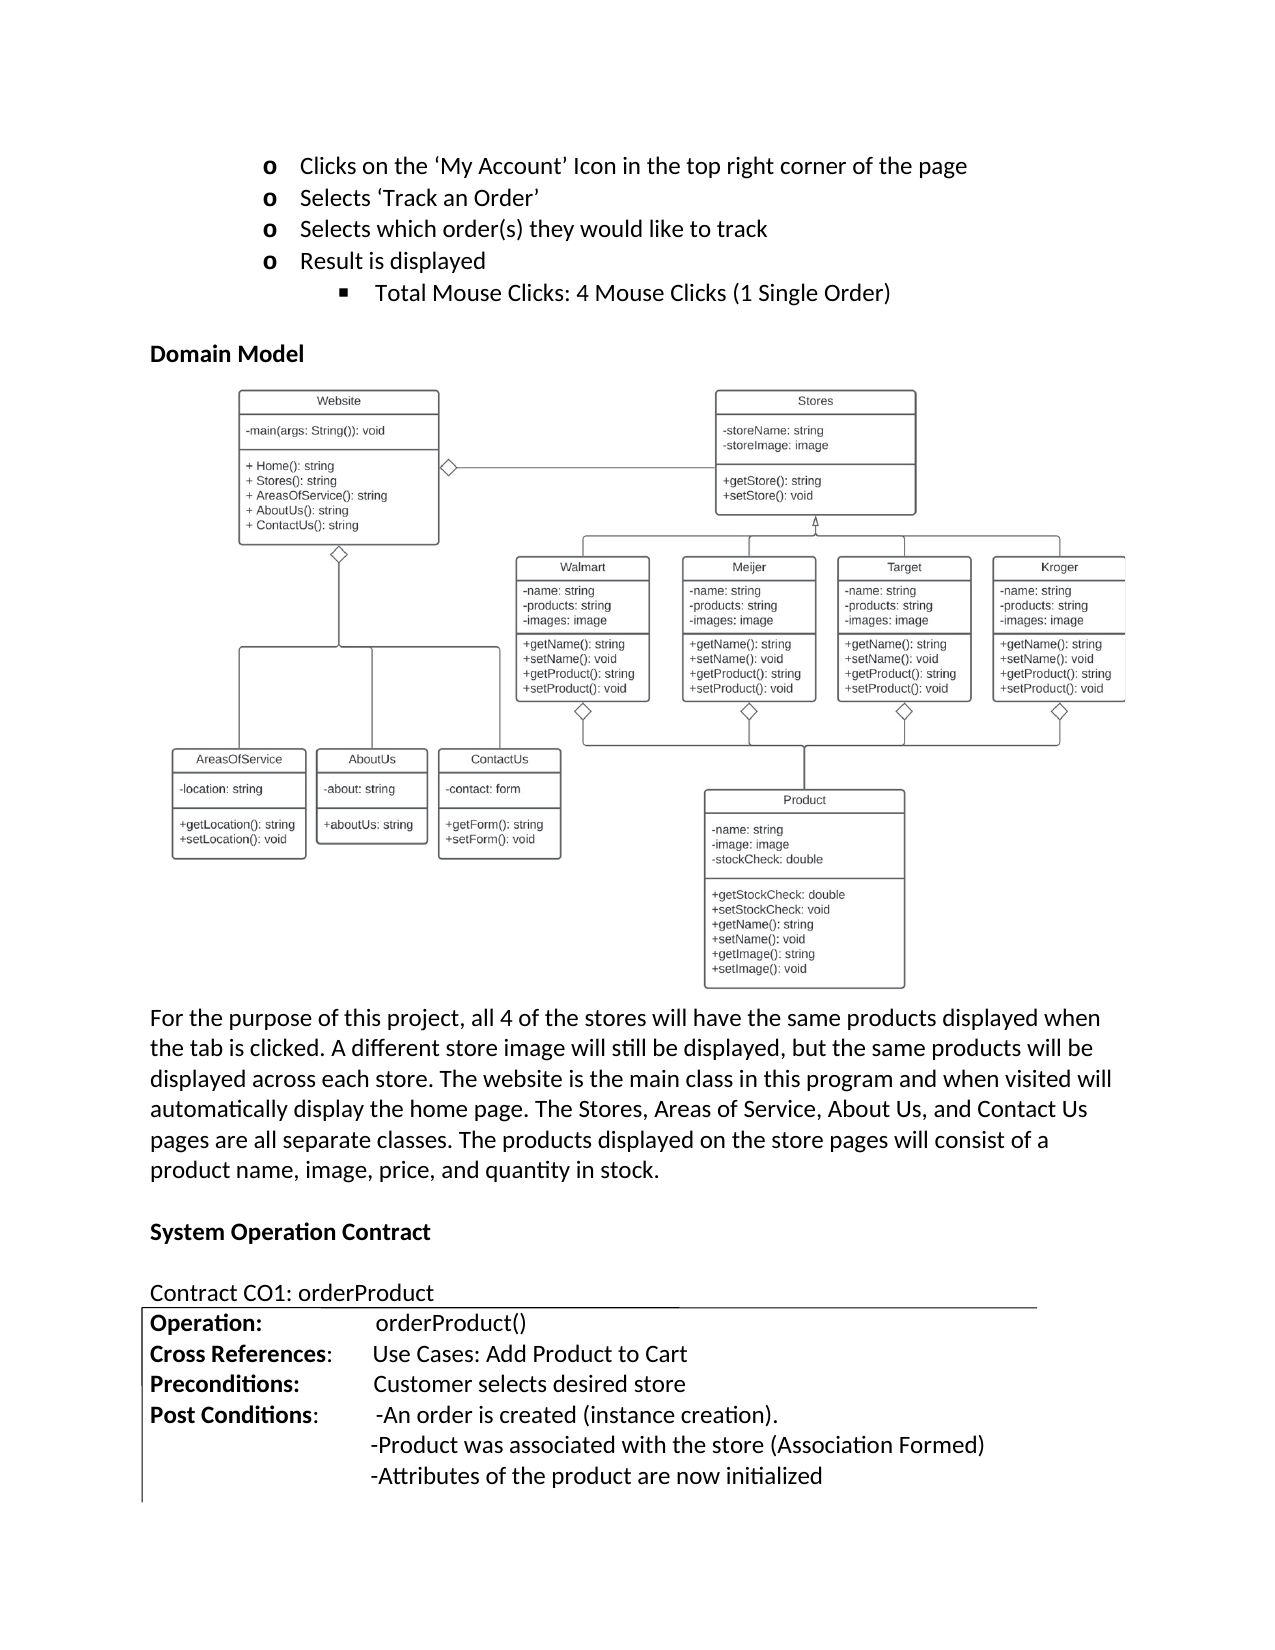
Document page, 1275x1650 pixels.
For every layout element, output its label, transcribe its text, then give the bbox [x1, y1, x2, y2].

list Selects ‘Track an Order’ [262, 182, 1125, 213]
text Operation: orderProduct() [150, 1307, 1125, 1338]
picture [150, 368, 1125, 1003]
text -Attributes of the product are now initialized [150, 1460, 1125, 1490]
list Total Mouse Clicks: 4 Mouse Clicks (1 Single Order) [337, 277, 1125, 308]
text For the purpose of this project, all 4 of the stores will have the same products displayed when the tab is clicked. A different store image will still be displayed, but the same products will be displayed across each store. The website is the main class in this program and when visited will automatically display the home page. The Stores, Areas of Service, About Us, and Contact Us pages are all separate classes. The products displayed on the store pages will consist of a product name, image, price, and quantity in stock. [150, 1003, 1125, 1185]
text System Operation Contract [150, 1216, 1125, 1246]
text Post Conditions: -An order is created (instance creation). [150, 1399, 1125, 1429]
list Clicks on the ‘My Account’ Icon in the top right corner of the page [262, 150, 1125, 182]
list Result is displayed [262, 245, 1125, 277]
text -Product was associated with the store (Association Formed) [150, 1429, 1125, 1460]
text Cross References: Use Cases: Add Product to Cart [150, 1338, 1125, 1368]
text Domain Model [150, 338, 1125, 368]
text Preconditions: Customer selects desired store [150, 1368, 1125, 1399]
list Selects which order(s) they would like to track [262, 213, 1125, 245]
text Contract CO1: orderProduct [150, 1277, 1125, 1307]
